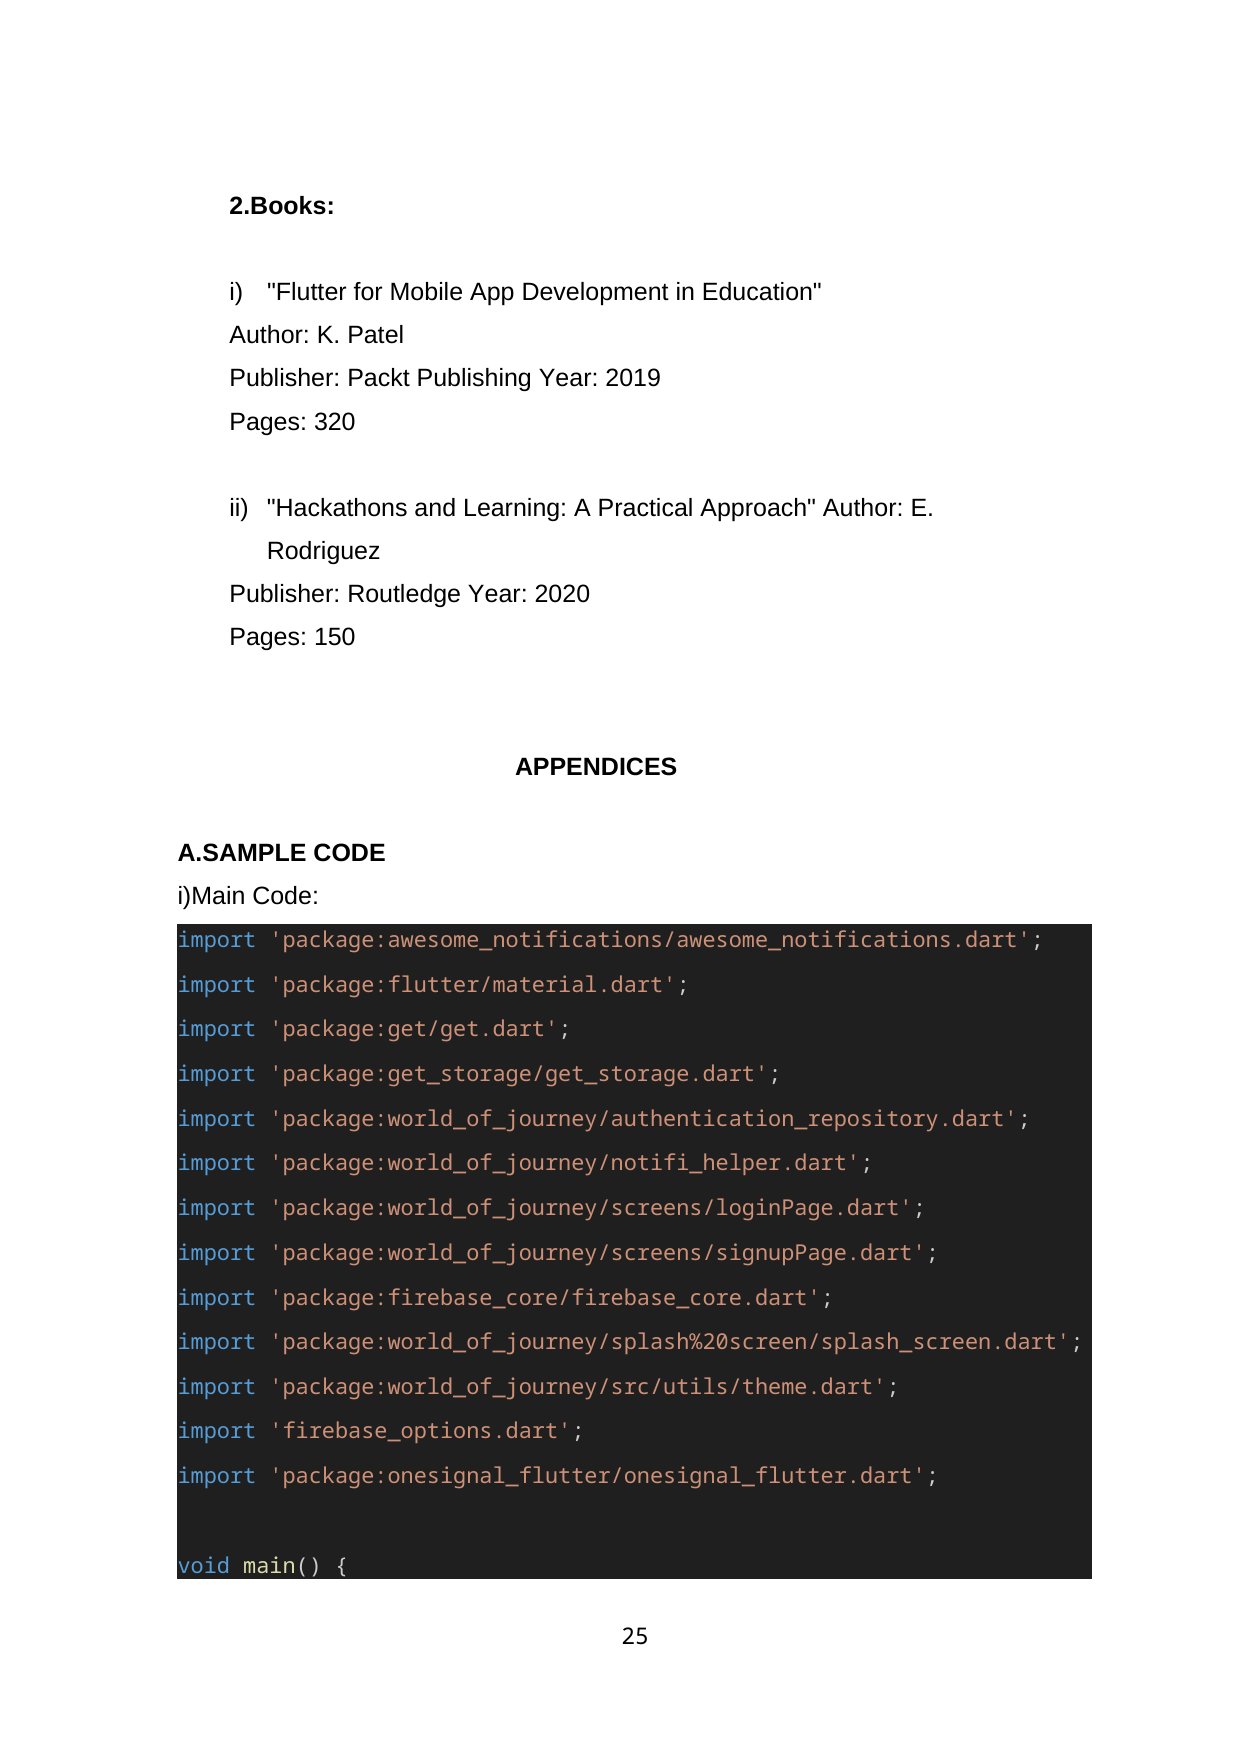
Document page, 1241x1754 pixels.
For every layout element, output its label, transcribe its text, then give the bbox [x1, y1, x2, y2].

text import 'package:world_of_journey/screens/signupPage.dart'; [177, 1237, 1092, 1267]
text import 'package:world_of_journey/screens/loginPage.dart'; [177, 1192, 1092, 1222]
subtitle APPENDICES [229, 751, 963, 780]
subtitle Publisher: Routledge Year: 2020 [229, 579, 963, 608]
text import 'package:onesignal_flutter/onesignal_flutter.dart'; [177, 1460, 1092, 1490]
subtitle Author: K. Patel [229, 320, 963, 349]
text import 'package:firebase_core/firebase_core.dart'; [177, 1281, 1092, 1311]
text import 'package:world_of_journey/splash%20screen/splash_screen.dart'; [177, 1326, 1092, 1356]
text void main() { [177, 1549, 1092, 1579]
subtitle ii) "Hackathons and Learning: A Practical Approach" Author: E. Rodriguez [229, 493, 963, 564]
subtitle 2.Books: [229, 191, 963, 219]
subtitle A.SAMPLE CODE [177, 838, 963, 866]
subtitle "Flutter for Mobile App Development in Education" [229, 277, 963, 306]
text import 'package:get/get.dart'; [177, 1013, 1092, 1043]
subtitle Pages: 150 [229, 622, 963, 651]
subtitle i)Main Code: [177, 881, 963, 909]
subtitle Publisher: Packt Publishing Year: 2019 [229, 363, 963, 392]
text import 'package:world_of_journey/src/utils/theme.dart'; [177, 1371, 1092, 1401]
text import 'firebase_options.dart'; [177, 1416, 1092, 1445]
text import 'package:flutter/material.dart'; [177, 969, 1092, 998]
text import 'package:awesome_notifications/awesome_notifications.dart'; [177, 924, 1092, 954]
text import 'package:world_of_journey/authentication_repository.dart'; [177, 1103, 1092, 1132]
text import 'package:world_of_journey/notifi_helper.dart'; [177, 1147, 1092, 1177]
text import 'package:get_storage/get_storage.dart'; [177, 1058, 1092, 1088]
subtitle Pages: 320 [229, 406, 963, 435]
